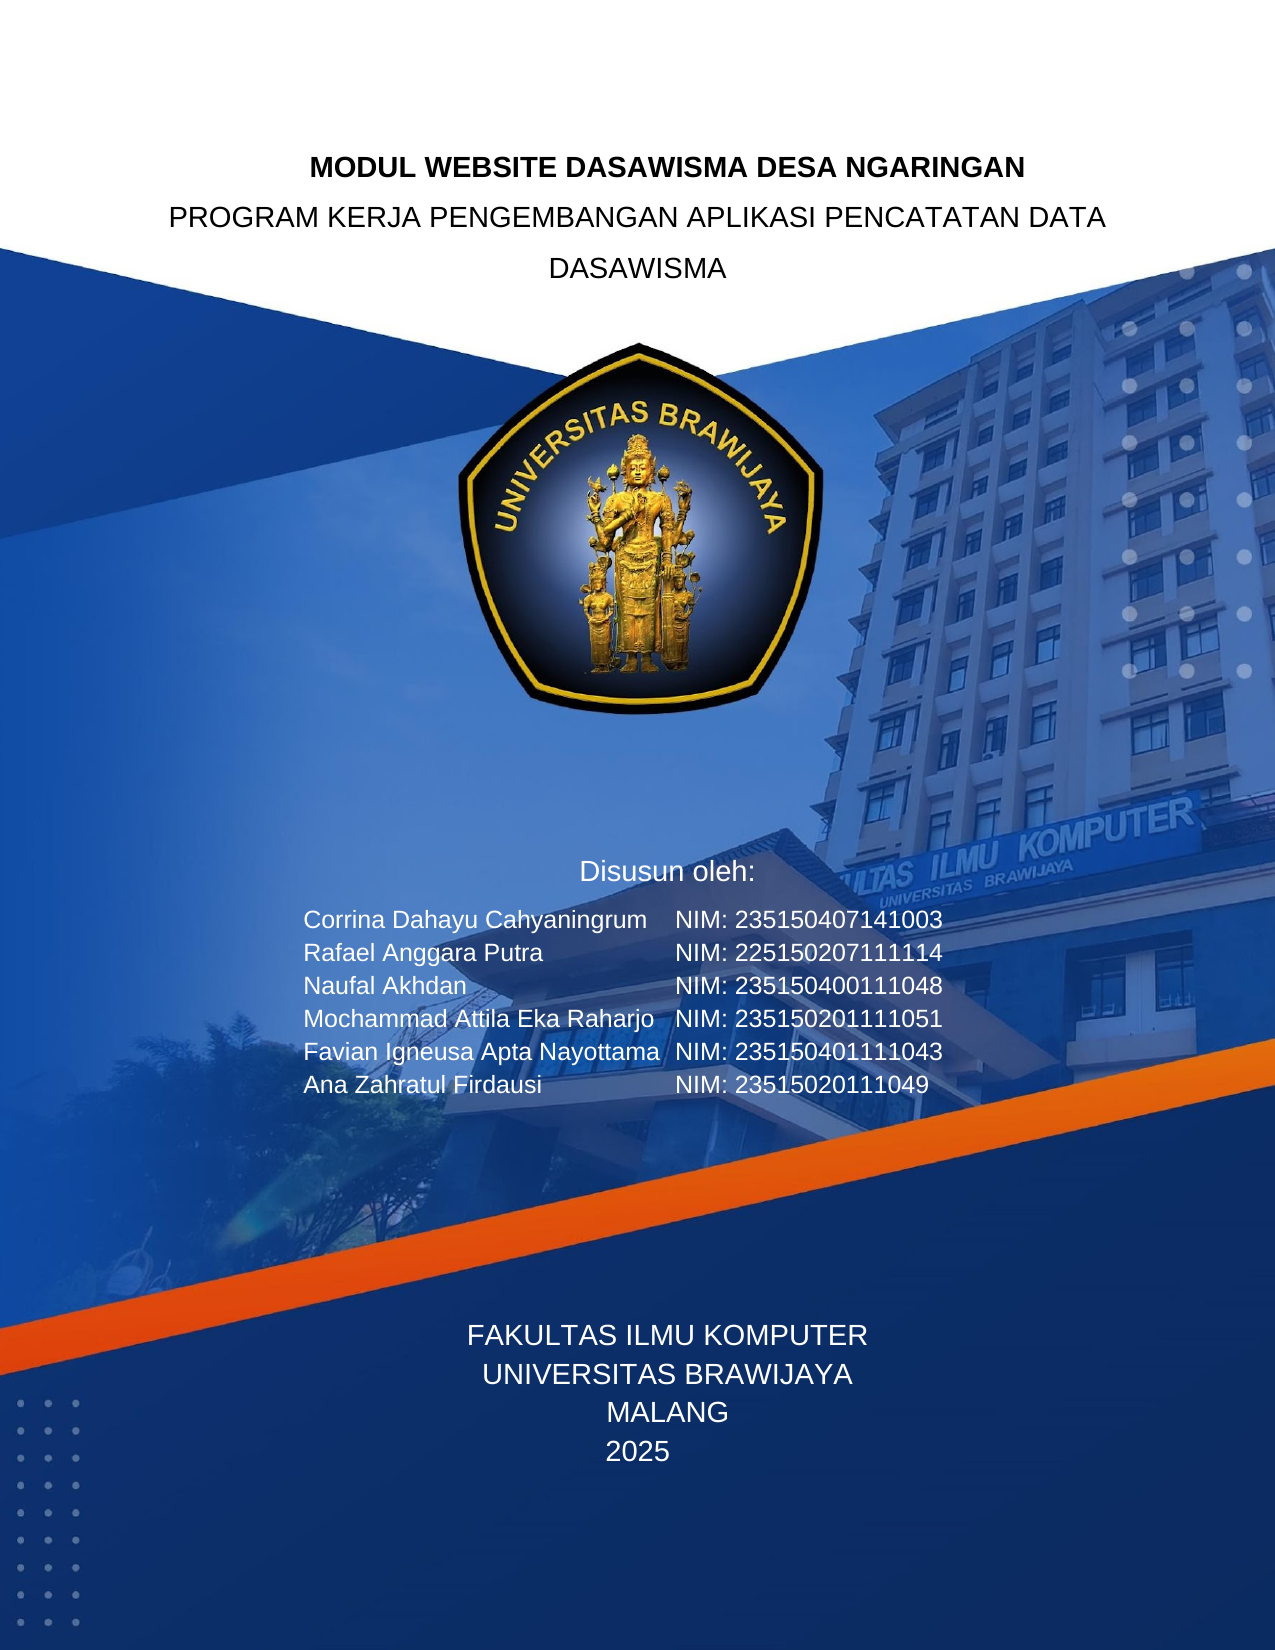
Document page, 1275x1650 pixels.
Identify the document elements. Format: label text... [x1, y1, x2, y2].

text Favian Igneusa Apta Nayottama NIM: 235150401111043 [244, 1037, 1125, 1066]
text 2025 [150, 1434, 1125, 1467]
text Rafael Anggara Putra NIM: 225150207111114 [244, 938, 1125, 966]
text Mochammad Attila Eka Raharjo NIM: 235150201111051 [244, 1004, 1125, 1032]
text Naufal Akhdan NIM: 235150400111048 [244, 971, 1125, 999]
text UNIVERSITAS BRAWIJAYA [150, 1357, 1125, 1390]
text Ana Zahratul Firdausi NIM: 23515020111049 [244, 1070, 1125, 1098]
text Disusun oleh: [150, 854, 1125, 888]
text MALANG [150, 1395, 1125, 1429]
text MODUL WEBSITE DASAWISMA DESA NGARINGAN [150, 150, 1125, 183]
text FAKULTAS ILMU KOMPUTER [150, 1318, 1125, 1352]
text Corrina Dahayu Cahyaningrum NIM: 235150407141003 [244, 905, 1125, 933]
text PROGRAM KERJA PENGEMBANGAN APLIKASI PENCATATAN DATA DASAWISMA [150, 200, 1125, 284]
picture [0, 0, 1275, 1650]
